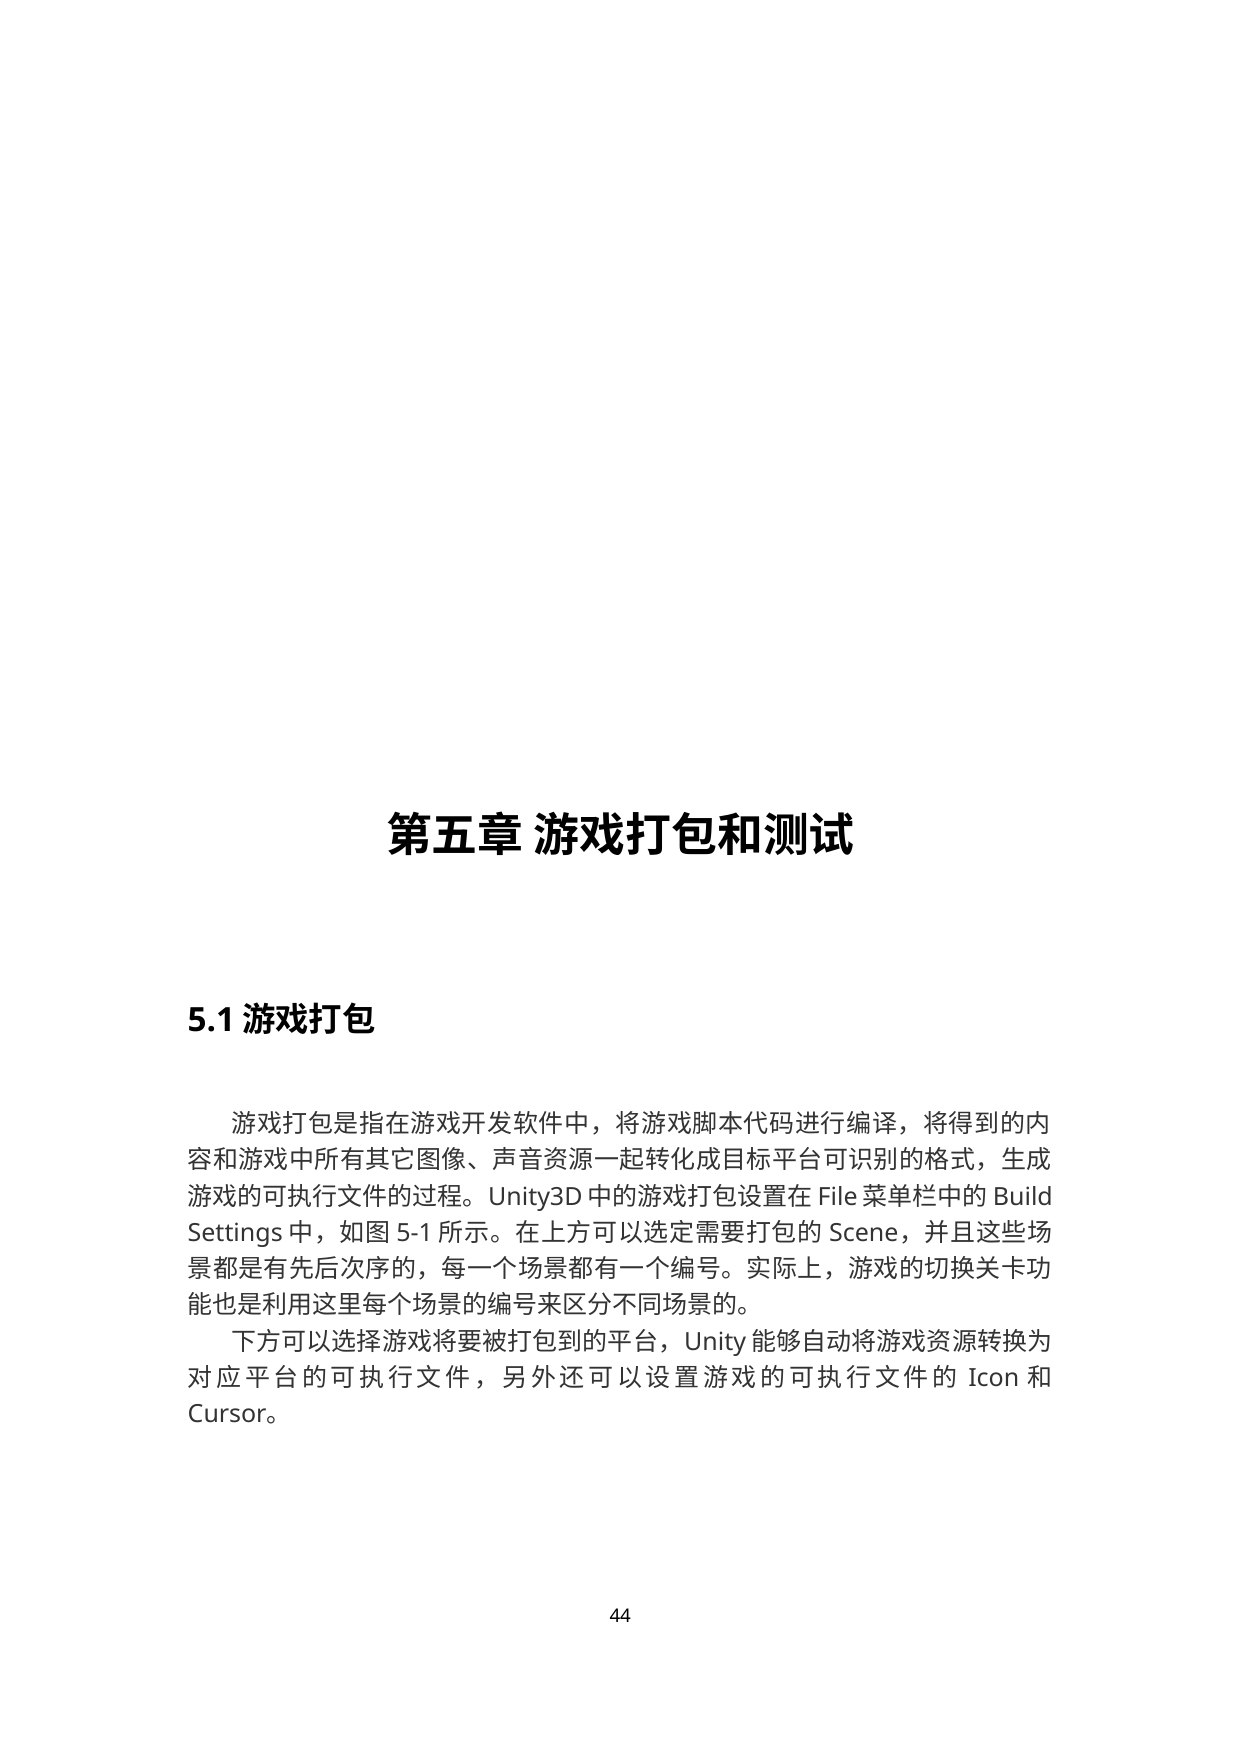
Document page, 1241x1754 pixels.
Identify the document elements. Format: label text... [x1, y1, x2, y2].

text 下方可以选择游戏将要被打包到的平台，Unity能够自动将游戏资源转换为对应平台的可执行文件，另外还可以设置游戏的可执行文件的Icon和Cursor。 [187, 1321, 1053, 1430]
subtitle 第五章 游戏打包和测试 [187, 798, 1053, 865]
subtitle 5.1游戏打包 [187, 993, 1053, 1041]
text 游戏打包是指在游戏开发软件中，将游戏脚本代码进行编译，将得到的内容和游戏中所有其它图像、声音资源一起转化成目标平台可识别的格式，生成游戏的可执行文件的过程。Unity3D中的游戏打包设置在File菜单栏中的Build Settings中，如图5-1所示。在上方可以选定需要打包的Scene，并且这些场景都是有先后次序的，每一个场景都有一个编号。实际上，游戏的切换关卡功能也是利用这里每个场景的编号来区分不同场景的。 [187, 1104, 1053, 1321]
